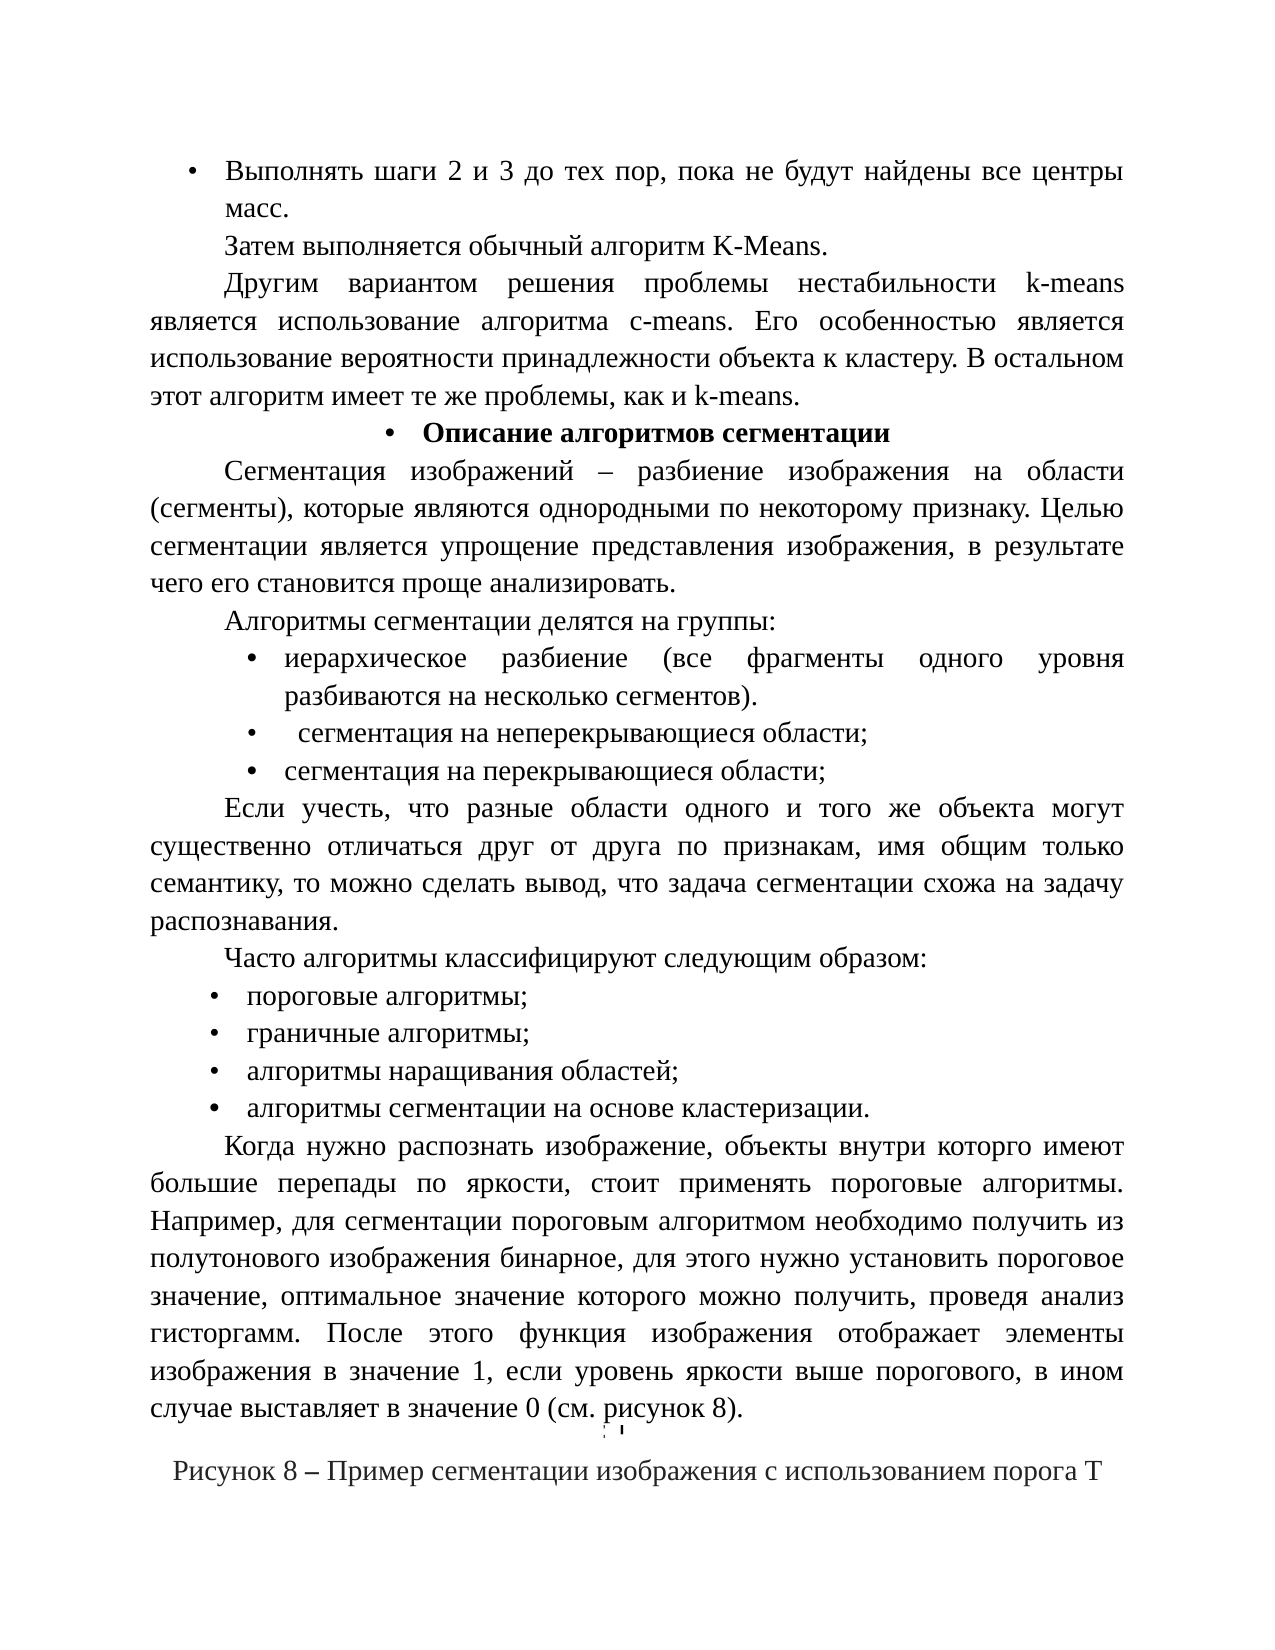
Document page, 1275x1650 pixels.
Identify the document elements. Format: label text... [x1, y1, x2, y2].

list пороговые алгоритмы; [209, 975, 1125, 1012]
text Сегментация изображений – разбиение изображения на области (сегменты), которые являются однородными по некоторому признаку. Целью сегментации является упрощение представления изображения, в результате чего его становится проще анализировать. [150, 450, 1125, 600]
text Рисунок 8 – Пример сегментации изображения с использованием порога T [150, 1450, 1125, 1487]
list алгоритмы наращивания областей; [209, 1050, 1125, 1087]
text Когда нужно распознать изображение, объекты внутри которго имеют большие перепады по яркости, стоит применять пороговые алгоритмы. Например, для сегментации пороговым алгоритмом необходимо получить из полутонового изображения бинарное, для этого нужно установить пороговое значение, оптимальное значение которого можно получить, проведя анализ гисторгамм. После этого функция изображения отображает элементы изображения в значение 1, если уровень яркости выше порогового, в ином случае выставляет в значение 0 (см. рисунок 8). [150, 1125, 1125, 1425]
text Другим вариантом решения проблемы нестабильности k-means является использование алгоритма c-means. Его особенностью является использование вероятности принадлежности объекта к кластеру. В остальном этот алгоритм имеет те же проблемы, как и k-means. [150, 262, 1125, 412]
text Алгоритмы сегментации делятся на группы: [150, 600, 1125, 637]
list иерархическое разбиение (все фрагменты одного уровня разбиваются на несколько сегментов). [247, 637, 1125, 712]
text Часто алгоритмы классифицируют следующим образом: [150, 937, 1125, 975]
text Если учесть, что разные области одного и того же объекта могут существенно отличаться друг от друга по признакам, имя общим только семантику, то можно сделать вывод, что задача сегментации схожа на задачу распознавания. [150, 787, 1125, 937]
list сегментация на перекрывающиеся области; [247, 750, 1125, 787]
list Описание алгоритмов сегментации [150, 412, 1125, 450]
list алгоритмы сегментации на основе кластеризации. [209, 1087, 1125, 1125]
list Выполнять шаги 2 и 3 до тех пор, пока не будут найдены все центры масс. [187, 150, 1125, 225]
list сегментация на неперекрывающиеся области; [247, 712, 1125, 750]
text Затем выполняется обычный алгоритм K-Means. [150, 225, 1125, 262]
list граничные алгоритмы; [209, 1012, 1125, 1050]
